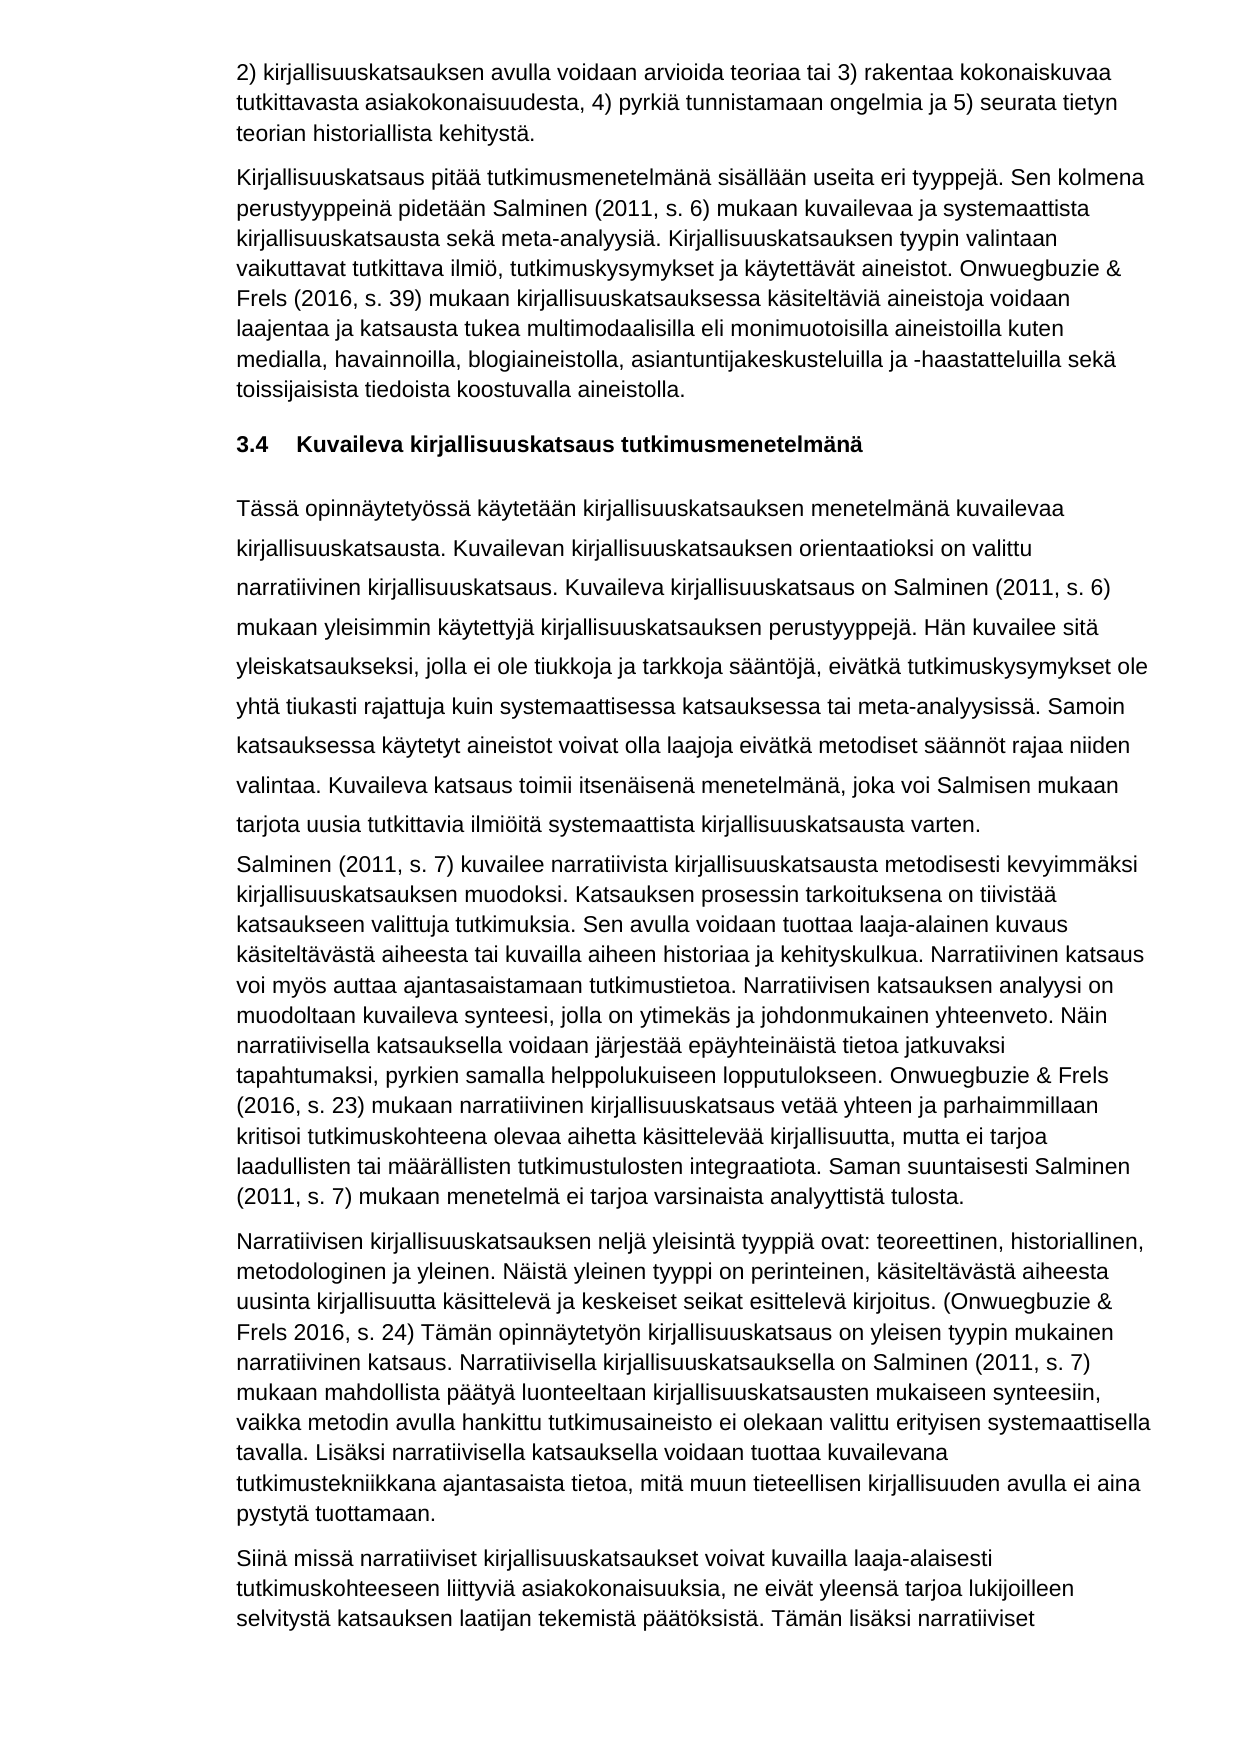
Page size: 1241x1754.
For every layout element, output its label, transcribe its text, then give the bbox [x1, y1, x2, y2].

subtitle Kuvaileva kirjallisuuskatsaus tutkimusmenetelmänä [236, 431, 1152, 457]
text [236, 1544, 1152, 1631]
text Kirjallisuuskatsaus pitää tutkimusmenetelmänä sisällään useita eri tyyppejä. Sen kolmena perustyyppeinä pidetään Salminen (2011, s. 6) mukaan kuvailevaa ja systemaattista kirjallisuuskatsausta sekä meta-analyysiä. Kirjallisuuskatsauksen tyypin valintaan vaikuttavat tutkittava ilmiö, tutkimuskysymykset ja käytettävät aineistot. Onwuegbuzie & Frels (2016, s. 39) mukaan kirjallisuuskatsauksessa käsiteltäviä aineistoja voidaan laajentaa ja katsausta tukea multimodaalisilla eli monimuotoisilla aineistoilla kuten medialla, havainnoilla, blogiaineistolla, asiantuntijakeskusteluilla ja -haastatteluilla sekä toissijaisista tiedoista koostuvalla aineistolla. [236, 164, 1152, 402]
text Narratiivisen kirjallisuuskatsauksen neljä yleisintä tyyppiä ovat: teoreettinen, historiallinen, metodologinen ja yleinen. Näistä yleinen tyyppi on perinteinen, käsiteltävästä aiheesta uusinta kirjallisuutta käsittelevä ja keskeiset seikat esittelevä kirjoitus. (Onwuegbuzie & Frels 2016, s. 24) Tämän opinnäytetyön kirjallisuuskatsaus on yleisen tyypin mukainen narratiivinen katsaus. Narratiivisella kirjallisuuskatsauksella on Salminen (2011, s. 7) mukaan mahdollista päätyä luonteeltaan kirjallisuuskatsausten mukaiseen synteesiin, vaikka metodin avulla hankittu tutkimusaineisto ei olekaan valittu erityisen systemaattisella tavalla. Lisäksi narratiivisella katsauksella voidaan tuottaa kuvailevana tutkimustekniikkana ajantasaista tietoa, mitä muun tieteellisen kirjallisuuden avulla ei aina pystytä tuottamaan. [236, 1228, 1152, 1526]
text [236, 59, 1152, 146]
text Salminen (2011, s. 7) kuvailee narratiivista kirjallisuuskatsausta metodisesti kevyimmäksi kirjallisuuskatsauksen muodoksi. Katsauksen prosessin tarkoituksena on tiivistää katsaukseen valittuja tutkimuksia. Sen avulla voidaan tuottaa laaja-alainen kuvaus käsiteltävästä aiheesta tai kuvailla aiheen historiaa ja kehityskulkua. Narratiivinen katsaus voi myös auttaa ajantasaistamaan tutkimustietoa. Narratiivisen katsauksen analyysi on muodoltaan kuvaileva synteesi, jolla on ytimekäs ja johdonmukainen yhteenveto. Näin narratiivisella katsauksella voidaan järjestää epäyhteinäistä tietoa jatkuvaksi tapahtumaksi, pyrkien samalla helppolukuiseen lopputulokseen. Onwuegbuzie & Frels (2016, s. 23) mukaan narratiivinen kirjallisuuskatsaus vetää yhteen ja parhaimmillaan kritisoi tutkimuskohteena olevaa aihetta käsittelevää kirjallisuutta, mutta ei tarjoa laadullisten tai määrällisten tutkimustulosten integraatiota. Saman suuntaisesti Salminen (2011, s. 7) mukaan menetelmä ei tarjoa varsinaista analyyttistä tulosta. [236, 851, 1152, 1209]
